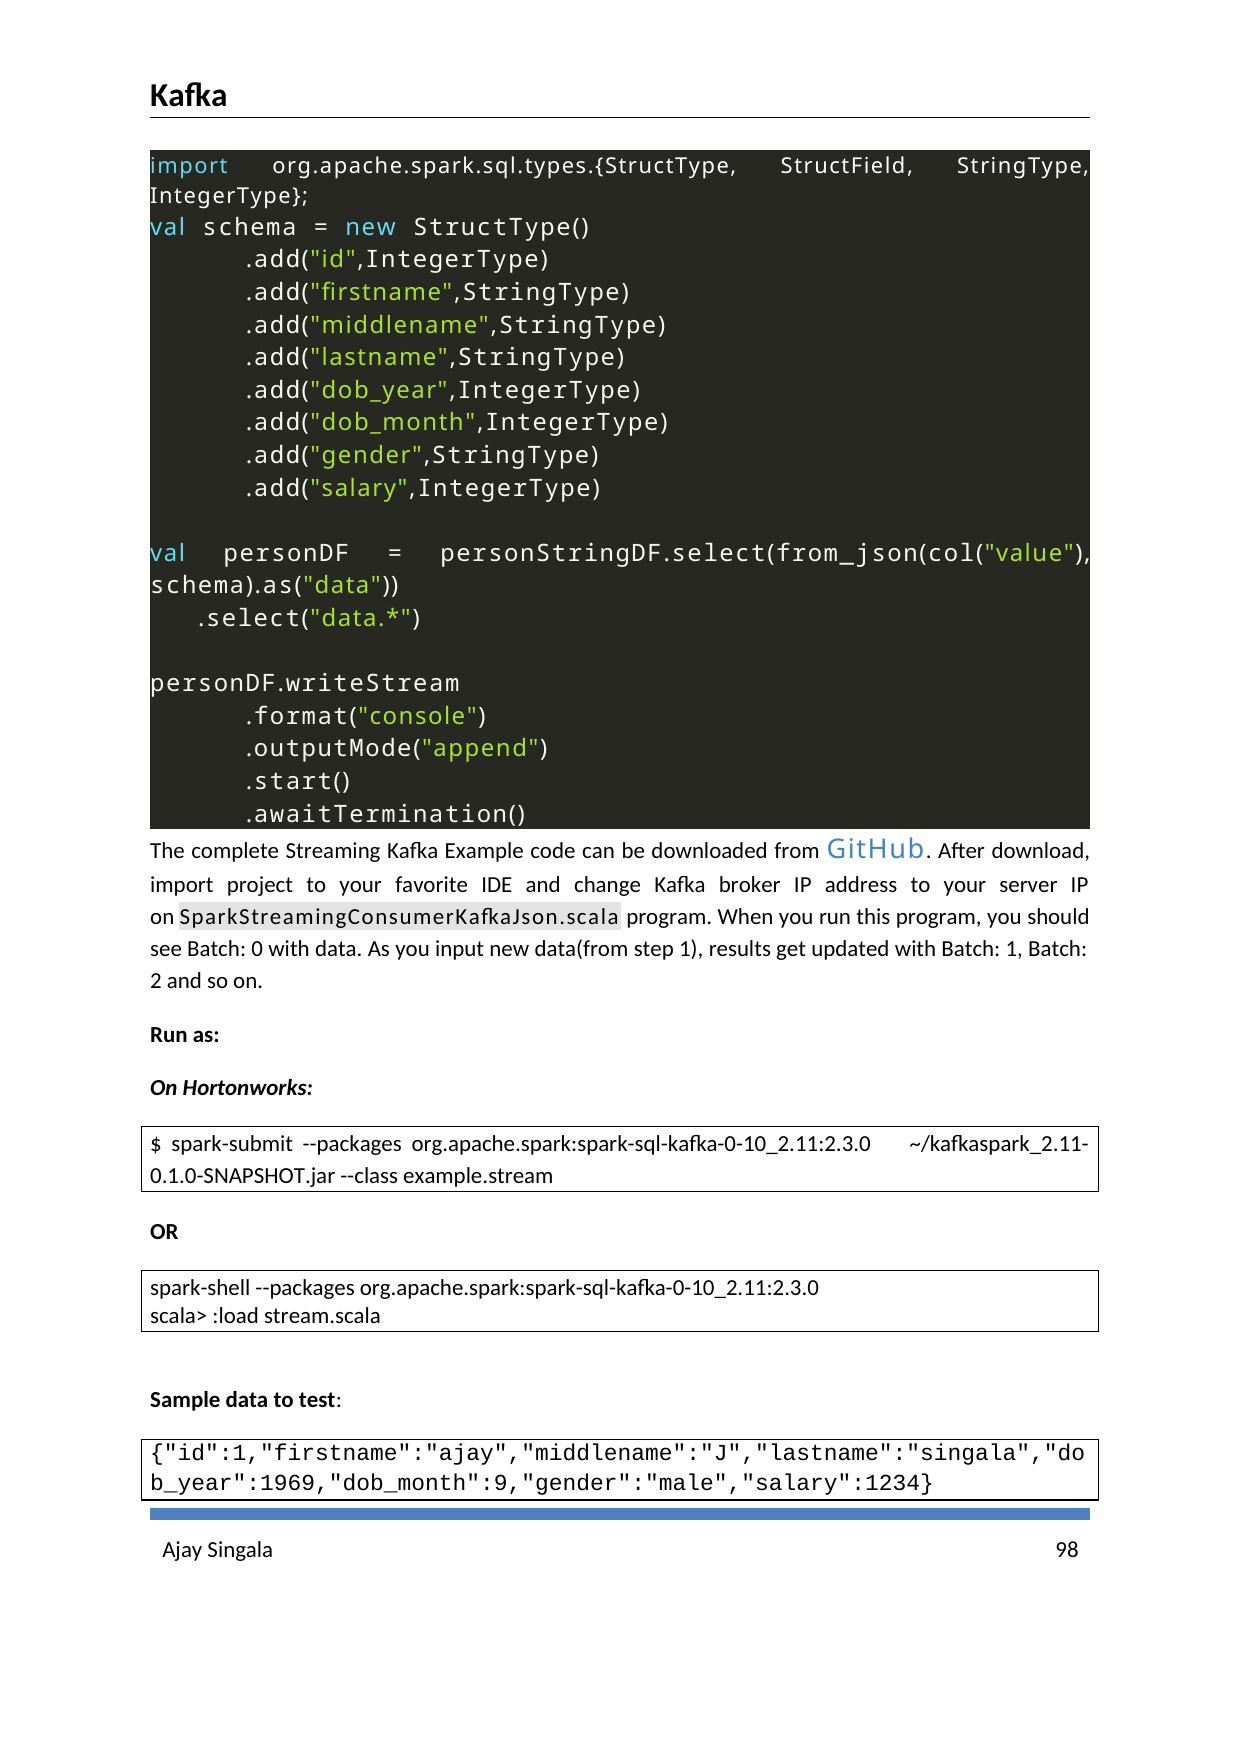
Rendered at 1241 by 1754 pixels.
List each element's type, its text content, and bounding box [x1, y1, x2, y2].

text .outputMode("append") [150, 731, 1090, 764]
text val schema = new StructType() [150, 209, 1090, 242]
text spark-shell --packages org.apache.spark:spark-sql-kafka-0-10_2.11:2.3.0 [142, 1271, 1098, 1298]
text val personDF = personStringDF.select(from_json(col("value"), schema).as("data")) [150, 536, 1090, 601]
text $ spark-submit --packages org.apache.spark:spark-sql-kafka-0-10_2.11:2.3.0 ~/kafkaspark_2.11-0.1.0-SNAPSHOT.jar --class example.stream [142, 1127, 1098, 1191]
text .awaitTermination() [150, 796, 1090, 829]
text .select("data.*") [150, 601, 1090, 633]
text .add("salary",IntegerType) [150, 470, 1090, 503]
text .add("gender",StringType) [150, 438, 1090, 470]
text .add("firstname",StringType) [150, 275, 1090, 307]
text Sample data to test: [150, 1386, 1090, 1413]
text import org.apache.spark.sql.types.{StructType, StructField, StringType, IntegerType}; [150, 150, 1090, 209]
text .add("lastname",StringType) [150, 340, 1090, 373]
text .add("dob_year",IntegerType) [150, 373, 1090, 405]
text .format("console") [150, 699, 1090, 731]
text The complete Streaming Kafka Example code can be downloaded from GitHub. After download, import project to your favorite IDE and change Kafka broker IP address to your server IP on SparkStreamingConsumerKafkaJson.scala program. When you run this program, you should see Batch: 0 with data. As you input new data(from step 1), results get updated with Batch: 1, Batch: 2 and so on. [150, 829, 1090, 995]
text {"id":1,"firstname":"ajay","middlename":"J","lastname":"singala","dob_year":1969,"dob_month":9,"gender":"male","salary":1234} [142, 1440, 1098, 1499]
text OR [150, 1217, 1090, 1245]
text Run as: [150, 1020, 1090, 1048]
text .add("middlename",StringType) [150, 307, 1090, 340]
text personDF.writeStream [150, 666, 1090, 699]
text .start() [150, 764, 1090, 796]
text .add("dob_month",IntegerType) [150, 405, 1090, 438]
text On Hortonworks: [150, 1073, 1090, 1101]
text .add("id",IntegerType) [150, 242, 1090, 275]
text scala> :load stream.scala [142, 1298, 1098, 1331]
